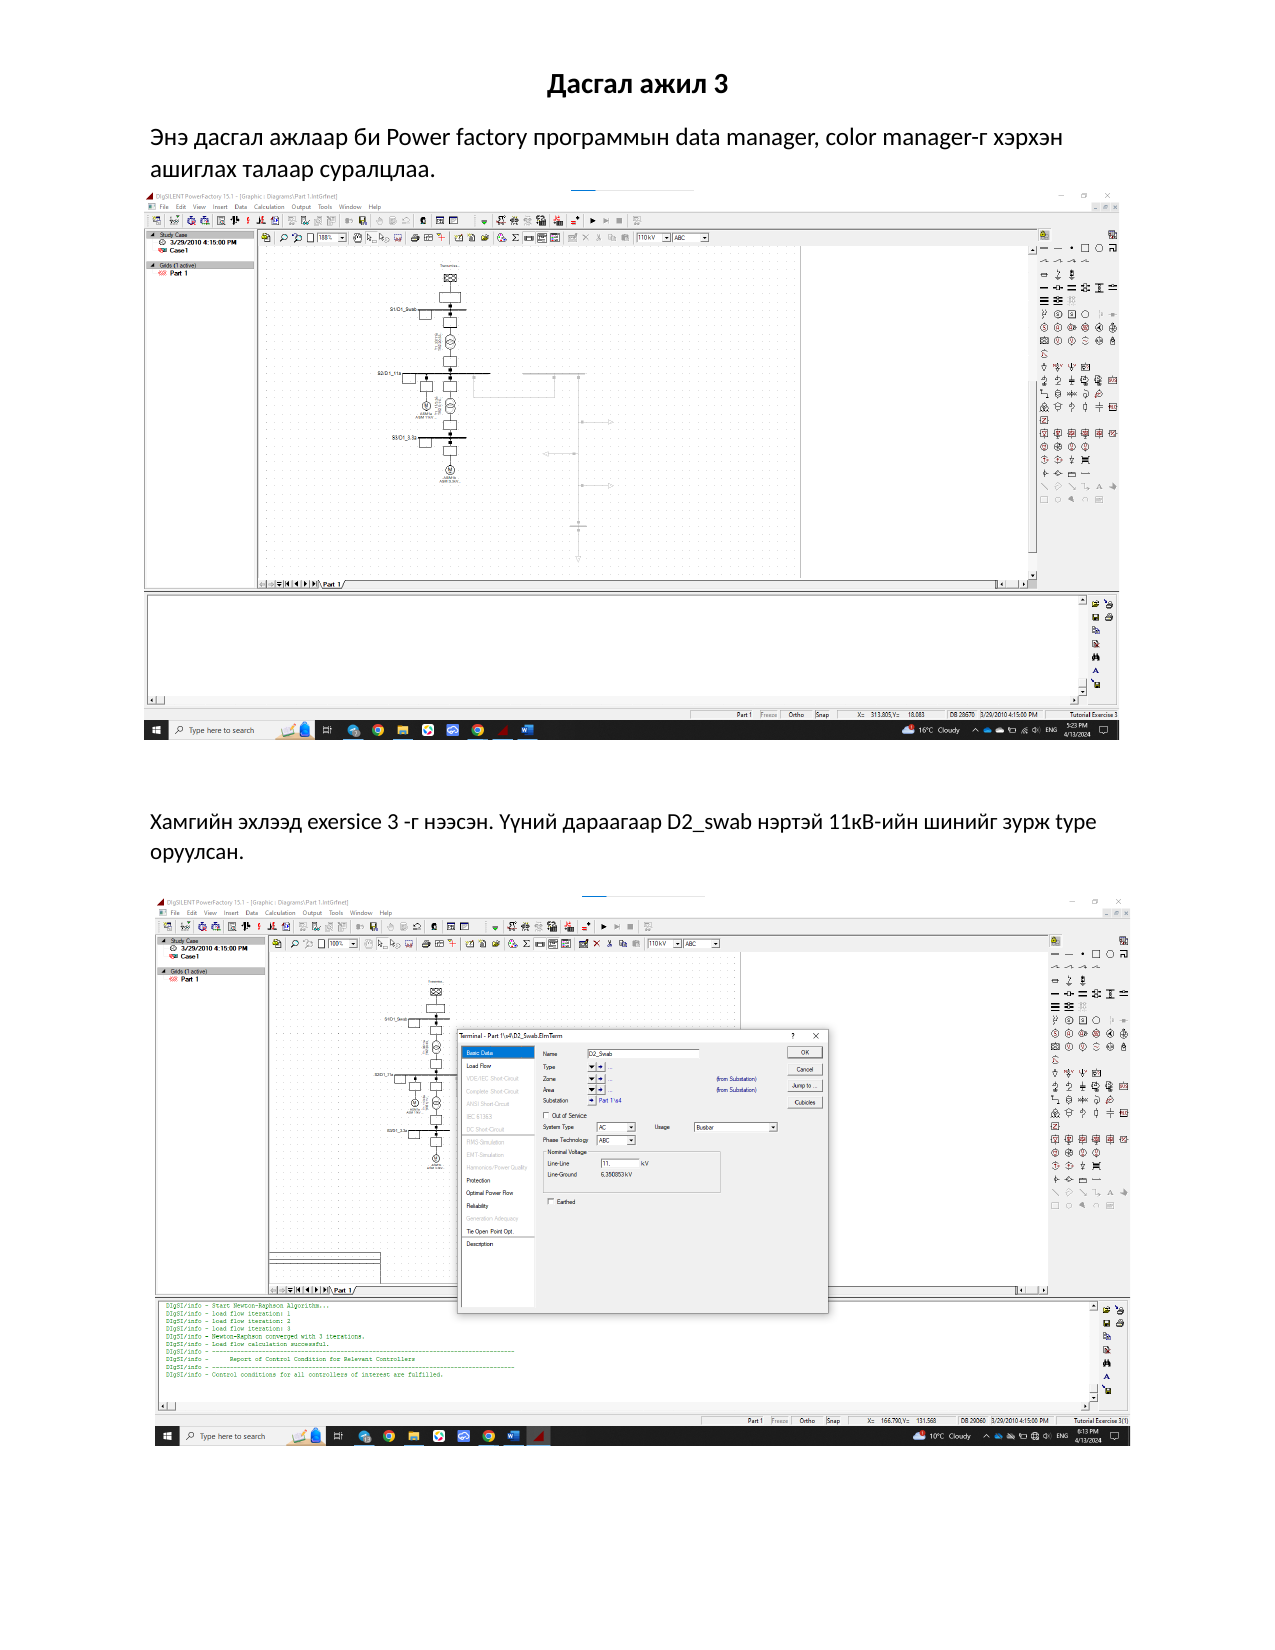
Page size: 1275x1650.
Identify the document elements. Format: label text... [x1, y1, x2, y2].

picture [144, 190, 1120, 740]
text Хамгийн эхлээд exersice 3 -г нээсэн. Үүний дараагаар D2_swab нэртэй 11кВ-ийн шинийг зурж type оруулсан. [150, 807, 1125, 866]
text Энэ дасгал ажлаар би Power factory программын data manager, color manager-г хэрхэн ашиглах талаар суралцлаа. [150, 121, 1125, 184]
picture [155, 896, 1130, 1446]
text Дасгал ажил 3 [150, 66, 1125, 101]
